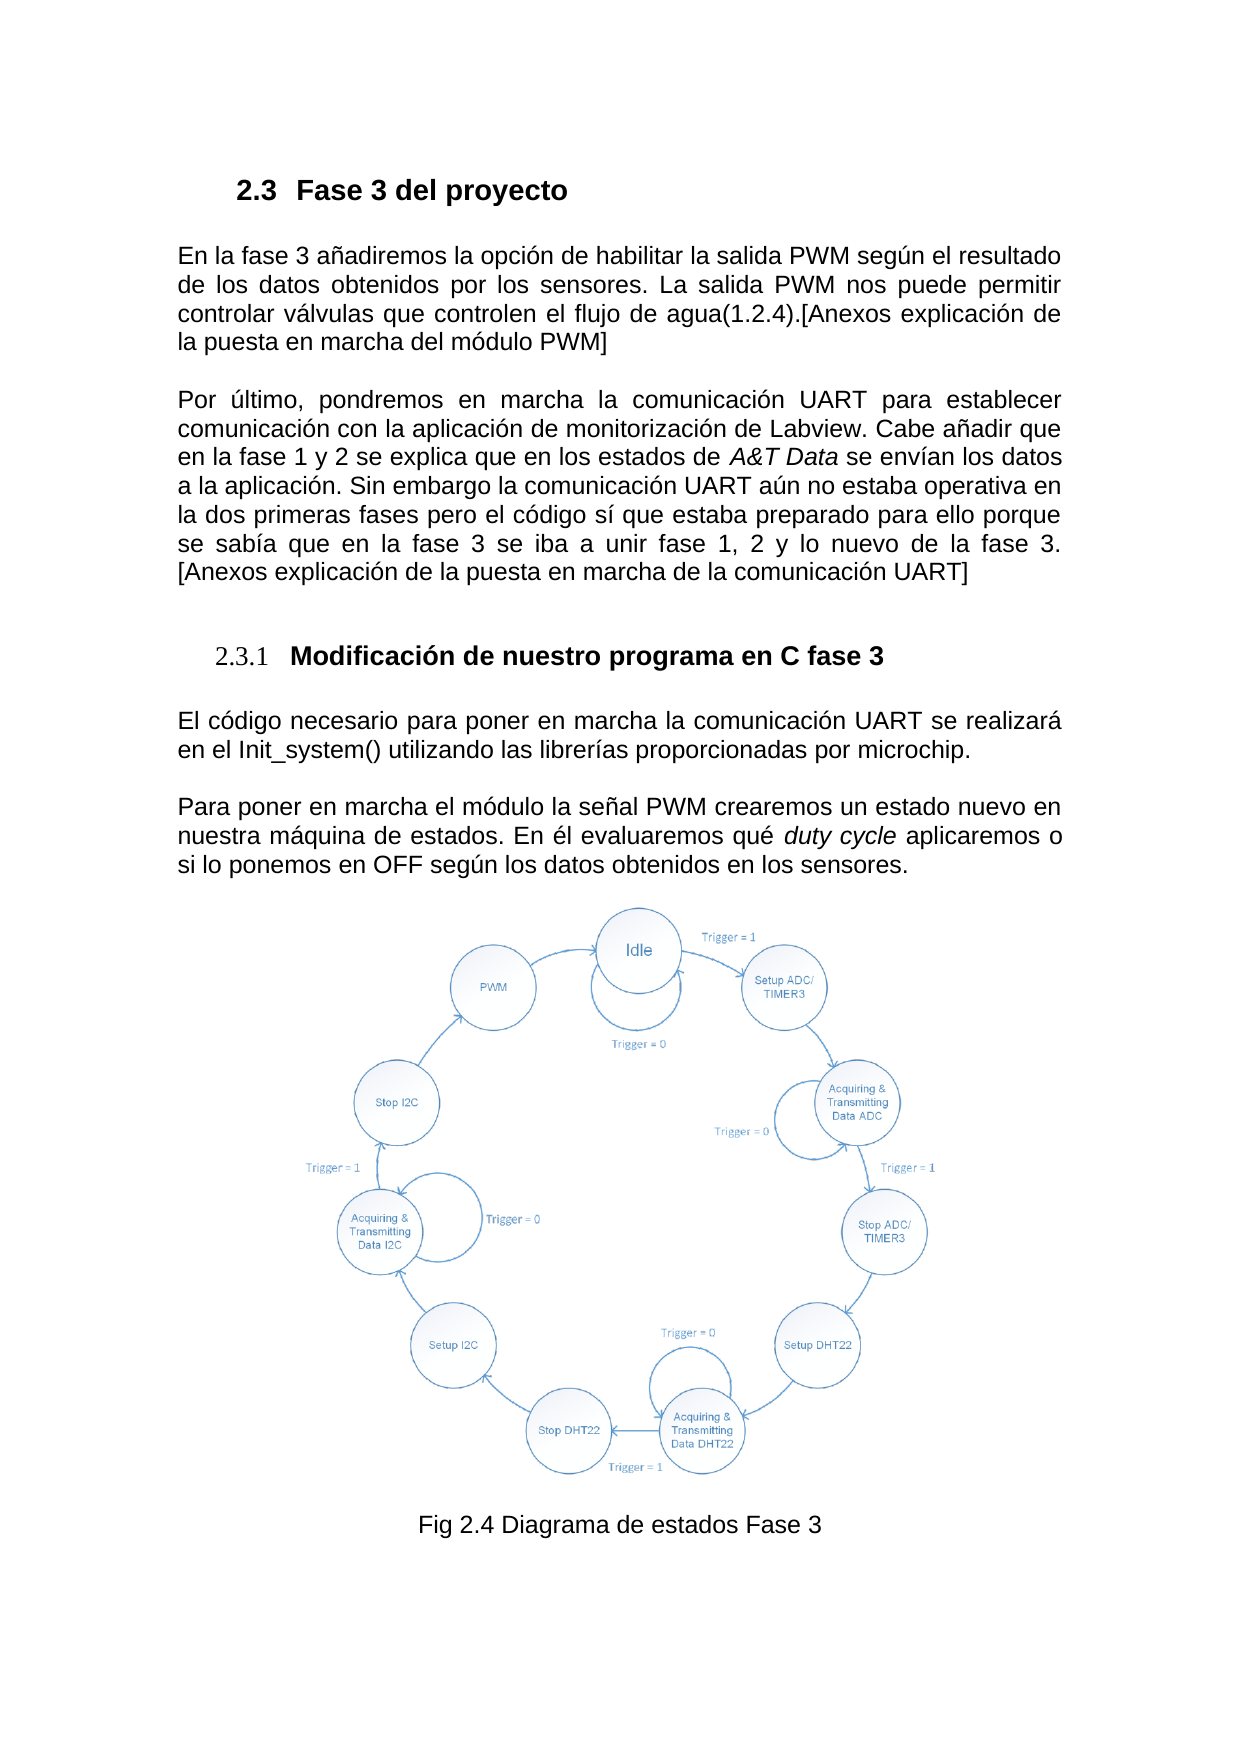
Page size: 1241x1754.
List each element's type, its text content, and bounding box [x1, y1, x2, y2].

text En la fase 3 añadiremos la opción de habilitar la salida PWM según el resultado de los datos obtenidos por los sensores. La salida PWM nos puede permitir controlar válvulas que controlen el flujo de agua(1.2.4).[Anexos explicación de la puesta en marcha del módulo PWM] [177, 241, 1063, 356]
subtitle Fase 3 del proyecto [236, 173, 1063, 206]
text Fig 2.4 Diagrama de estados Fase 3 [177, 1509, 1063, 1538]
text Por último, pondremos en marcha la comunicación UART para establecer comunicación con la aplicación de monitorización de Labview. Cabe añadir que en la fase 1 y 2 se explica que en los estados de A&T Data se envían los datos a la aplicación. Sin embargo la comunicación UART aún no estaba operativa en la dos primeras fases pero el código sí que estaba preparado para ello porque se sabía que en la fase 3 se iba a unir fase 1, 2 y lo nuevo de la fase 3. [Anexos explicación de la puesta en marcha de la comunicación UART] [177, 385, 1063, 586]
subtitle Modificación de nuestro programa en C fase 3 [215, 640, 1063, 671]
picture [299, 907, 942, 1481]
text Para poner en marcha el módulo la señal PWM crearemos un estado nuevo en nuestra máquina de estados. En él evaluaremos qué duty cycle aplicaremos o si lo ponemos en OFF según los datos obtenidos en los sensores. [177, 792, 1063, 879]
text El código necesario para poner en marcha la comunicación UART se realizará en el Init_system() utilizando las librerías proporcionadas por microchip. [177, 706, 1063, 764]
